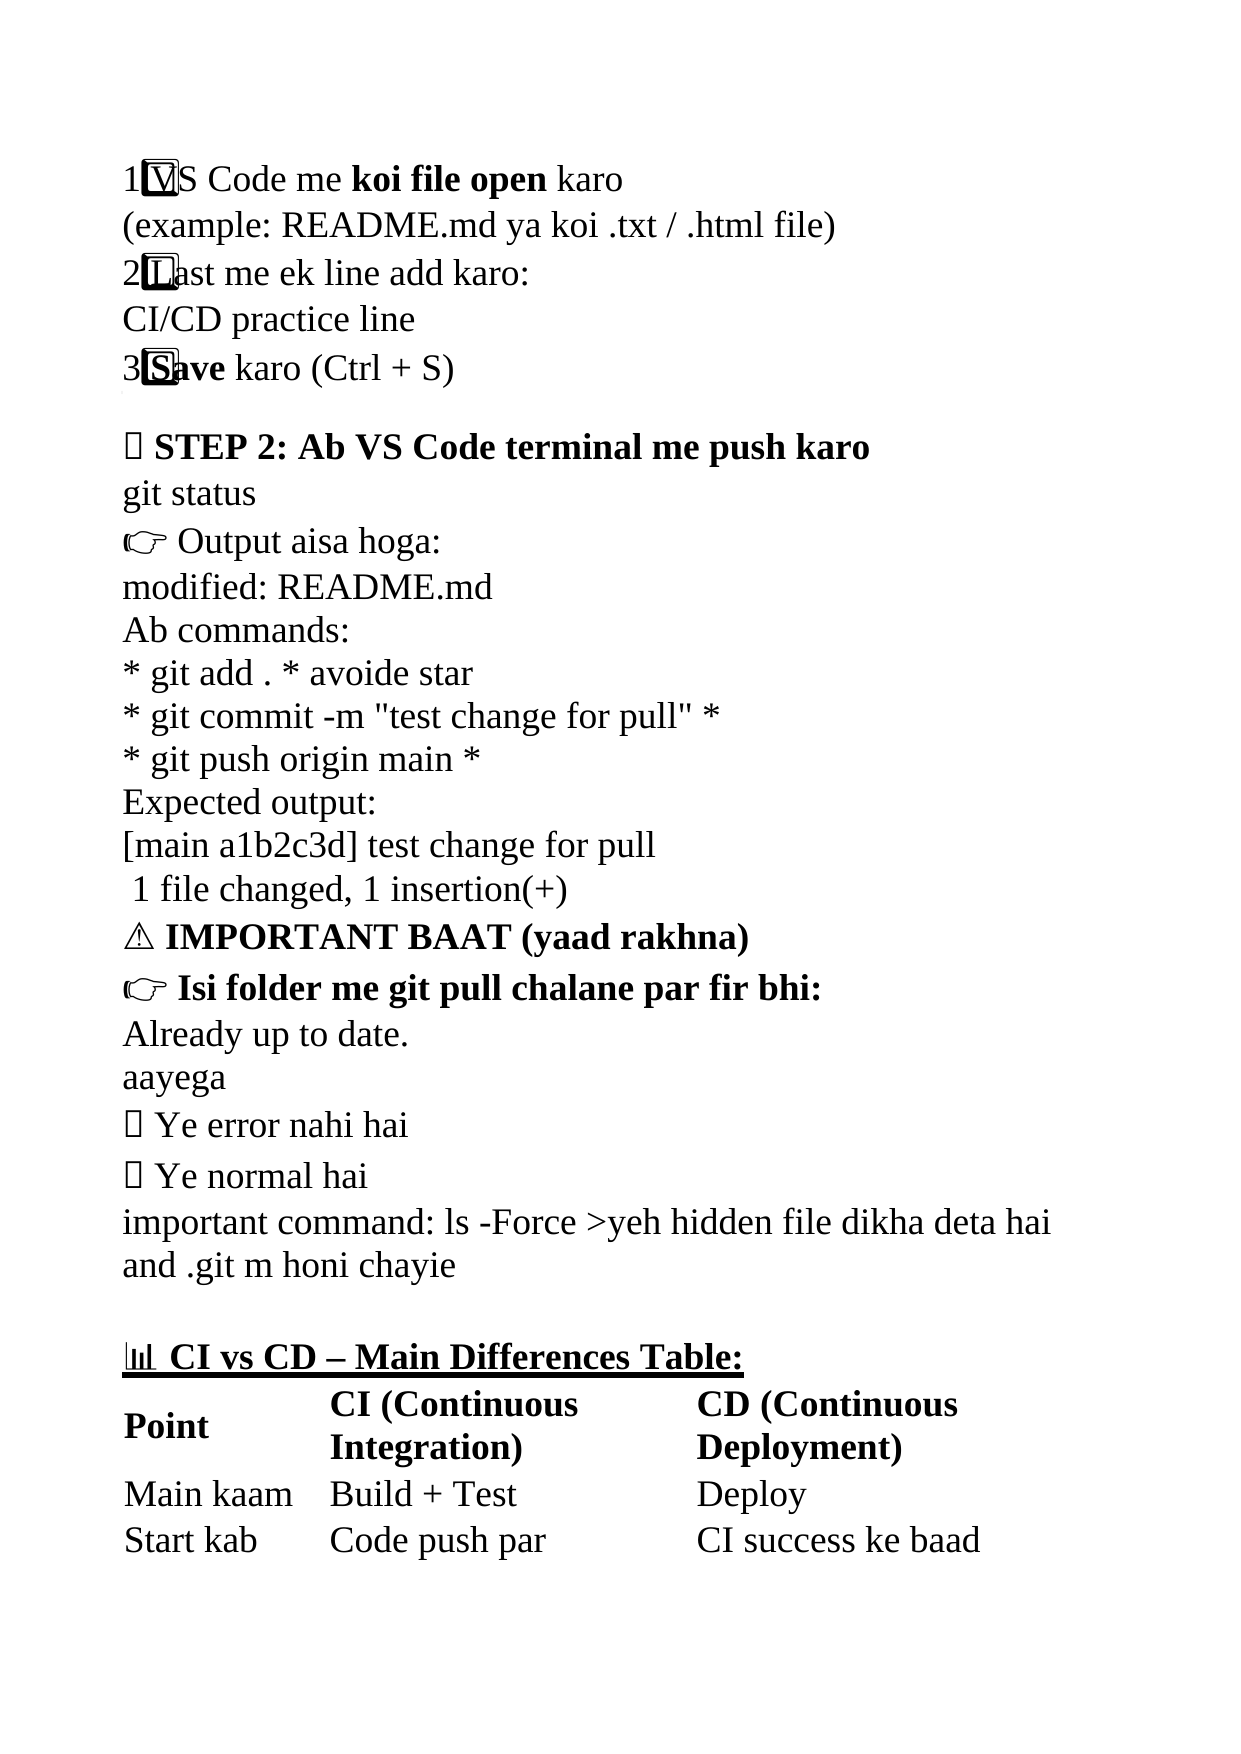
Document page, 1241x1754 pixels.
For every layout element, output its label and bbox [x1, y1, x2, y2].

table_cell [120, 150, 1090, 1563]
